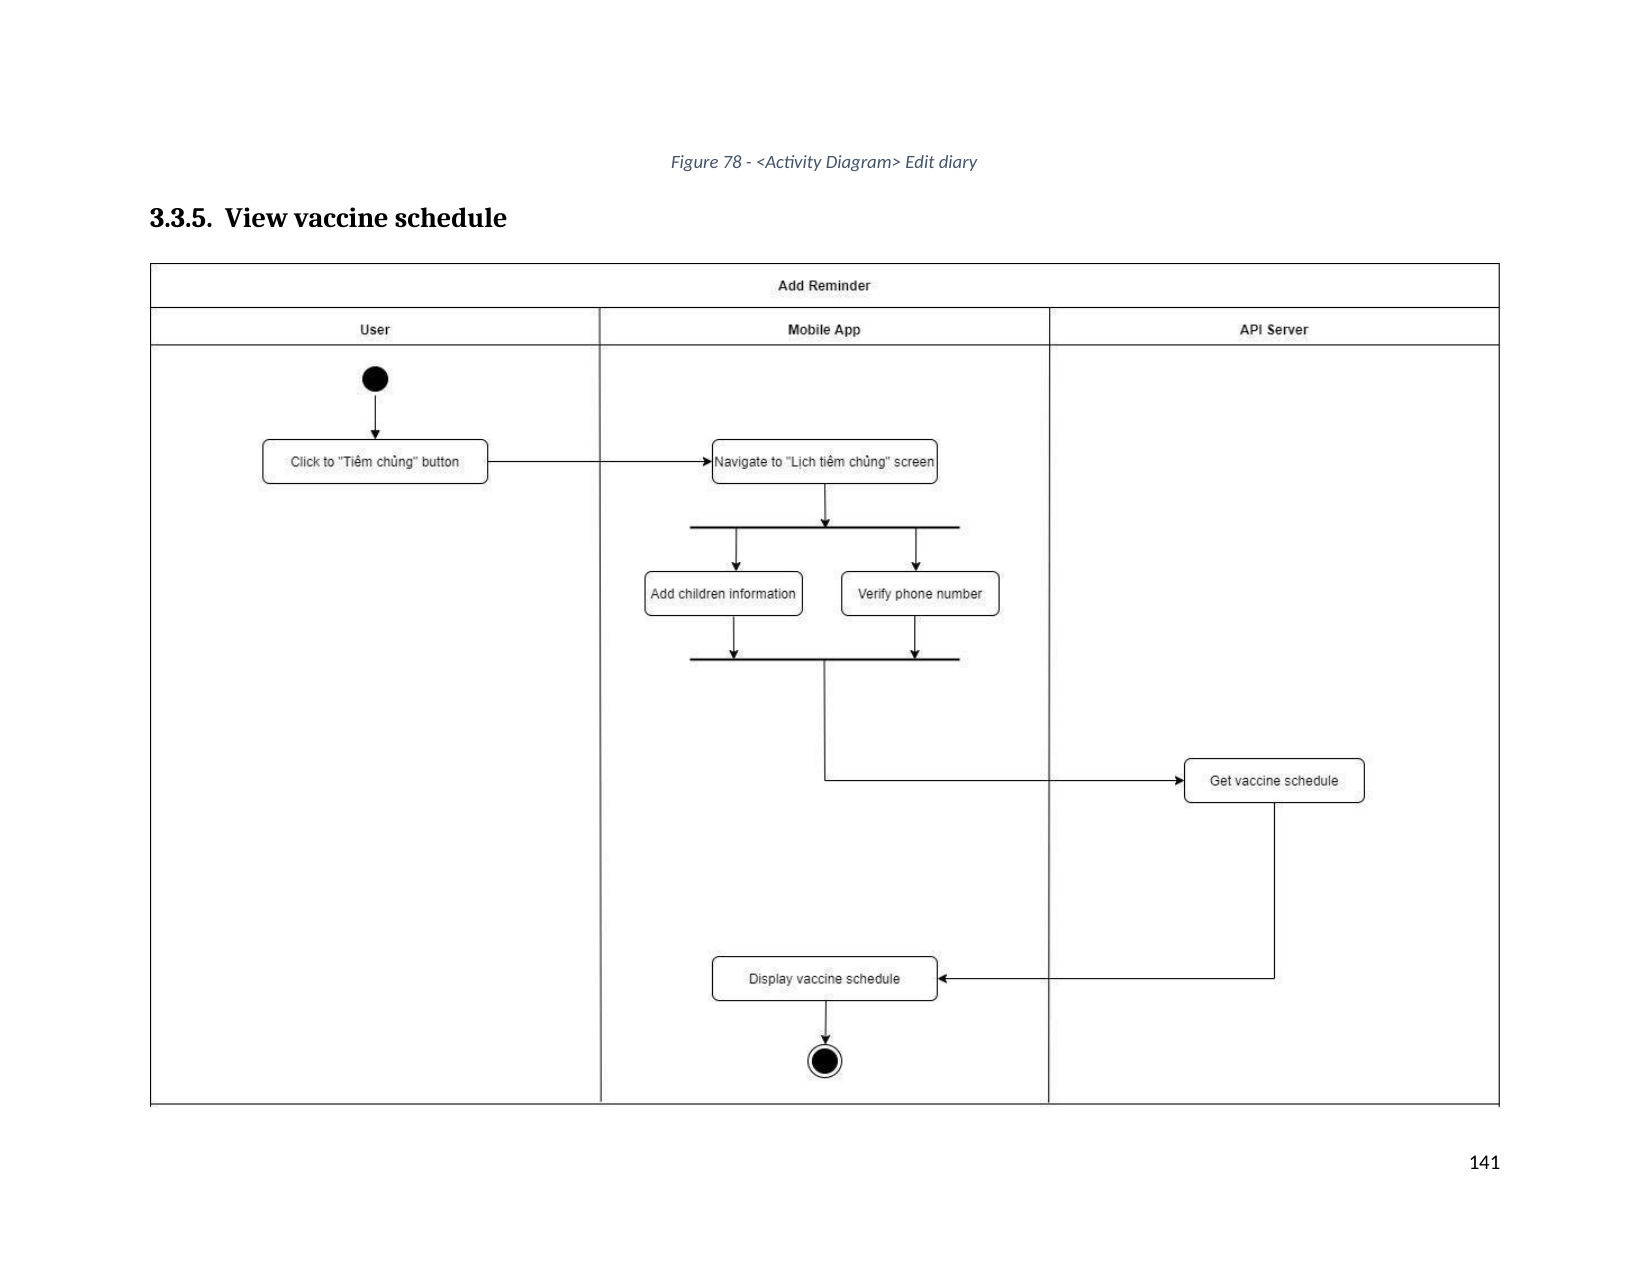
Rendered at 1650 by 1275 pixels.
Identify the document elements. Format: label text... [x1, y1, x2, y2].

text Figure 78 - <Activity Diagram> Edit diary [150, 150, 1500, 173]
picture [150, 263, 1500, 1109]
subtitle View vaccine schedule [150, 202, 1500, 234]
